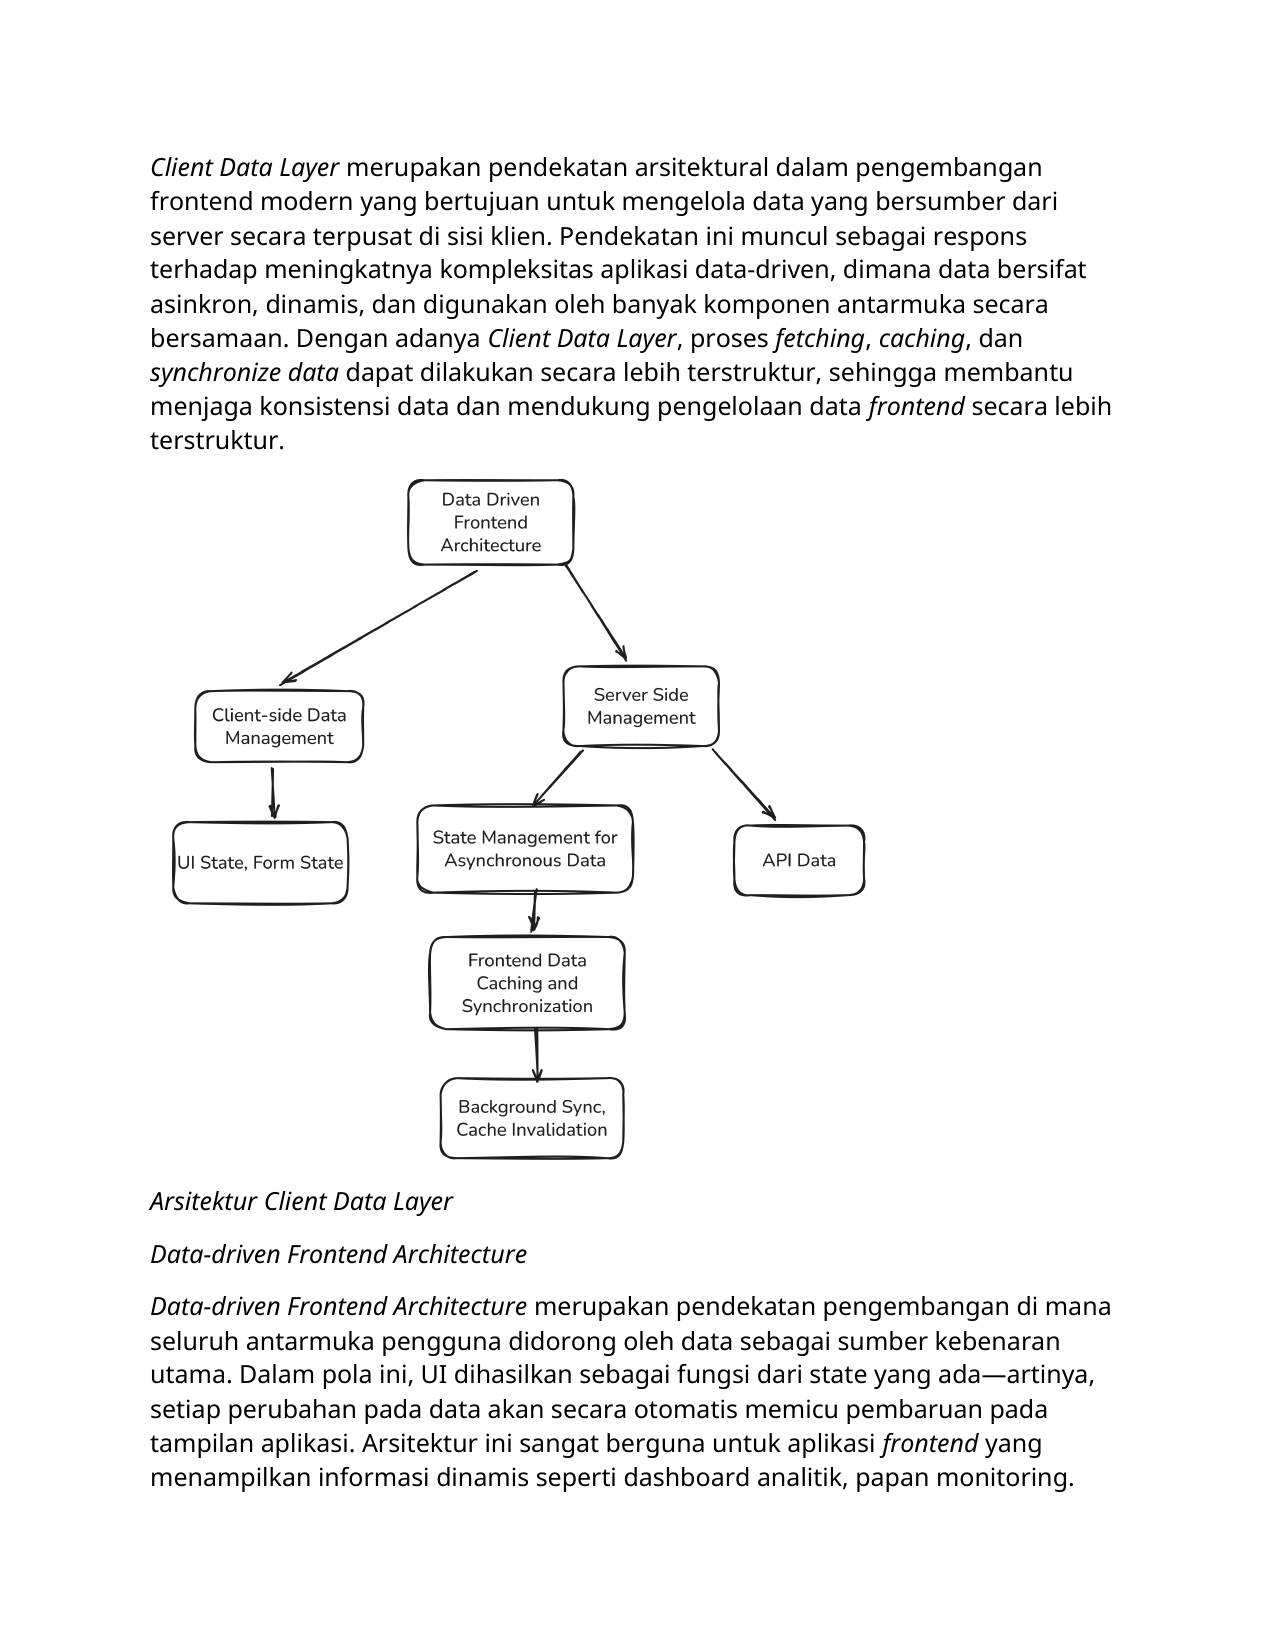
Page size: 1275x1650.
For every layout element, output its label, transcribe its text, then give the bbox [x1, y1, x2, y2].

text Client Data Layer merupakan pendekatan arsitektural dalam pengembangan frontend modern yang bertujuan untuk mengelola data yang bersumber dari server secara terpusat di sisi klien. Pendekatan ini muncul sebagai respons terhadap meningkatnya kompleksitas aplikasi data-driven, dimana data bersifat asinkron, dinamis, dan digunakan oleh banyak komponen antarmuka secara bersamaan. Dengan adanya Client Data Layer, proses fetching, caching, dan synchronize data dapat dilakukan secara lebih terstruktur, sehingga membantu menjaga konsistensi data dan mendukung pengelolaan data frontend secara lebih terstruktur. [150, 150, 1125, 457]
text Arsitektur Client Data Layer [150, 1183, 1125, 1217]
text Data-driven Frontend Architecture [150, 1236, 1125, 1270]
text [150, 1289, 1125, 1493]
picture [168, 475, 869, 1163]
